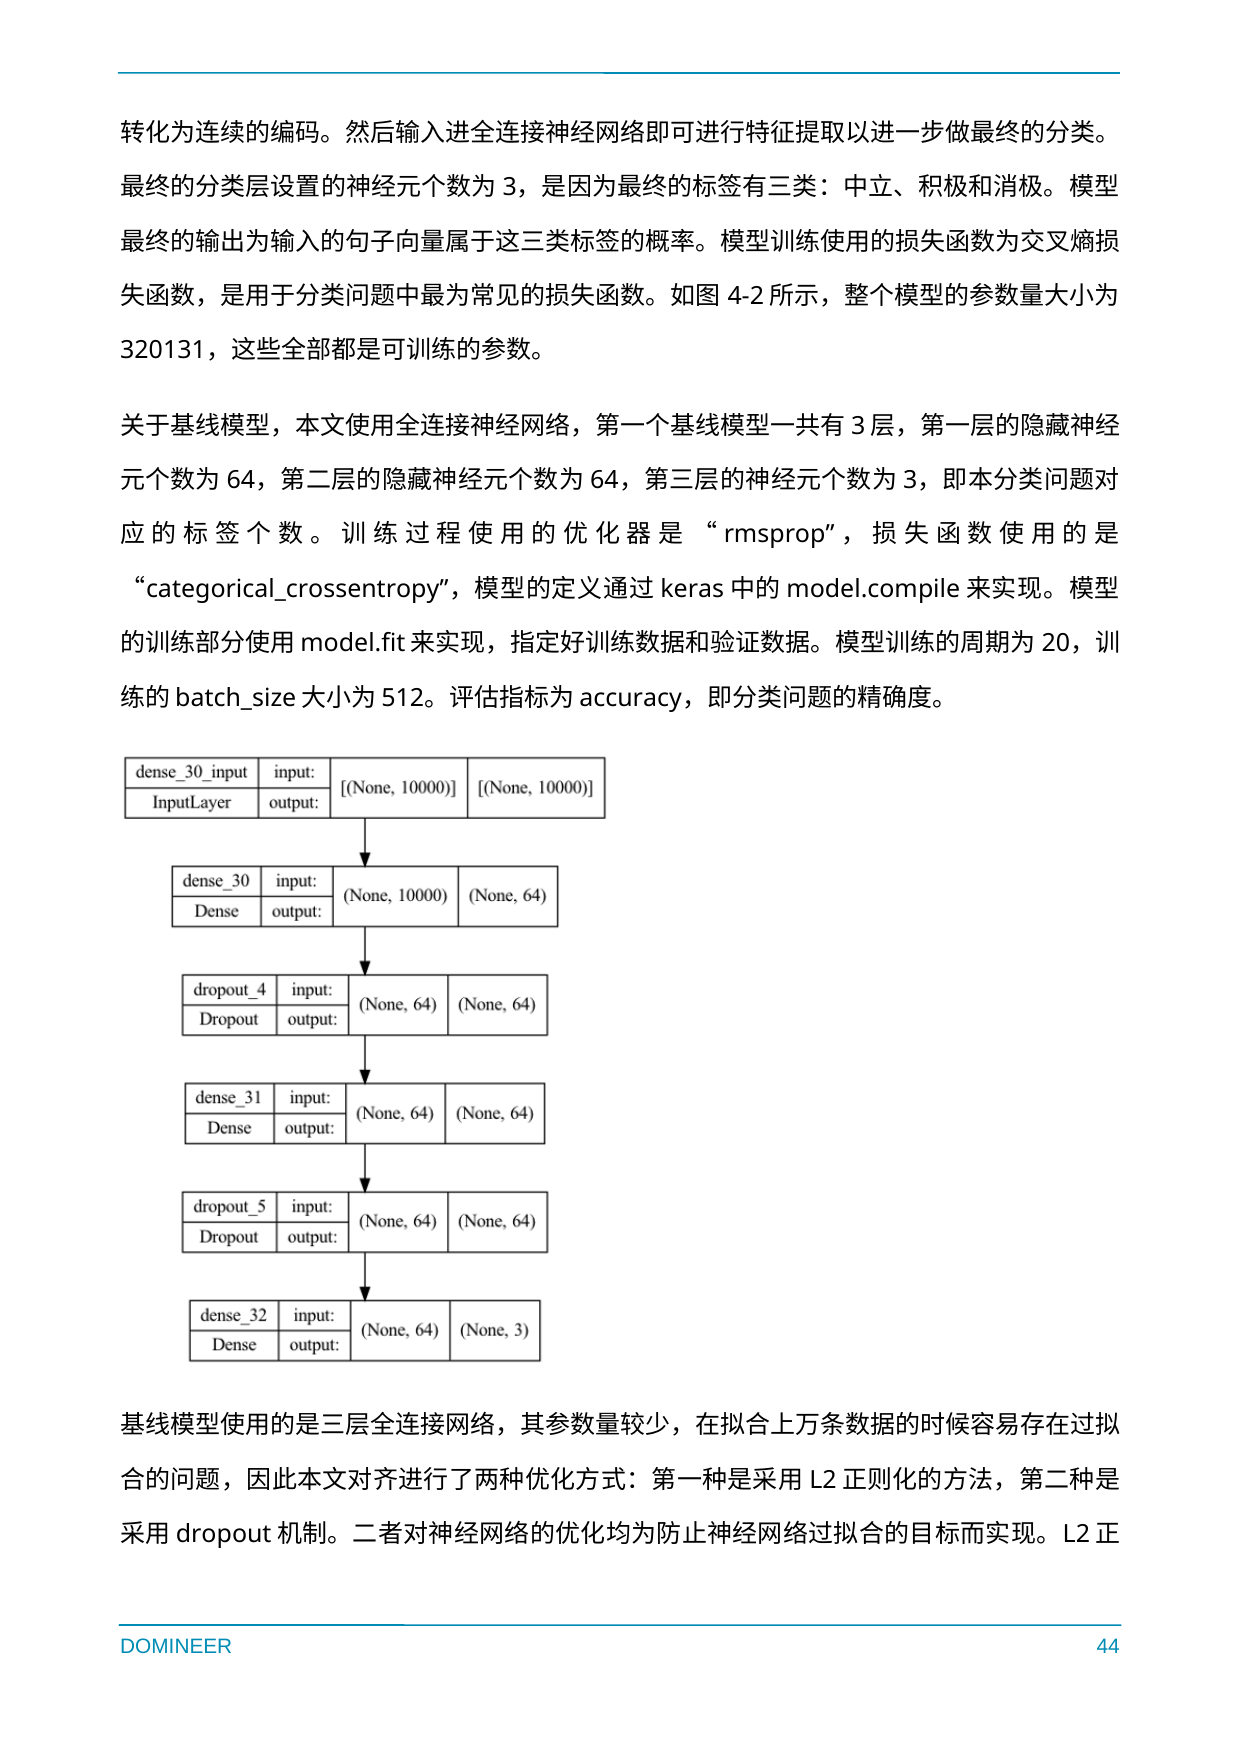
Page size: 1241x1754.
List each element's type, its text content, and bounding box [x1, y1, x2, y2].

text 关于基线模型，本文使用全连接神经网络，第一个基线模型一共有3层，第一层的隐藏神经元个数为64，第二层的隐藏神经元个数为64，第三层的神经元个数为3，即本分类问题对应的标签个数。训练过程使用的优化器是“rmsprop”，损失函数使用的是“categorical_crossentropy”，模型的定义通过keras中的model.compile来实现。模型的训练部分使用model.fit来实现，指定好训练数据和验证数据。模型训练的周期为20，训练的batch_size大小为512。评估指标为accuracy，即分类问题的精确度。 [120, 405, 1120, 713]
picture [120, 752, 610, 1367]
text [120, 1405, 1120, 1550]
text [120, 112, 1120, 366]
